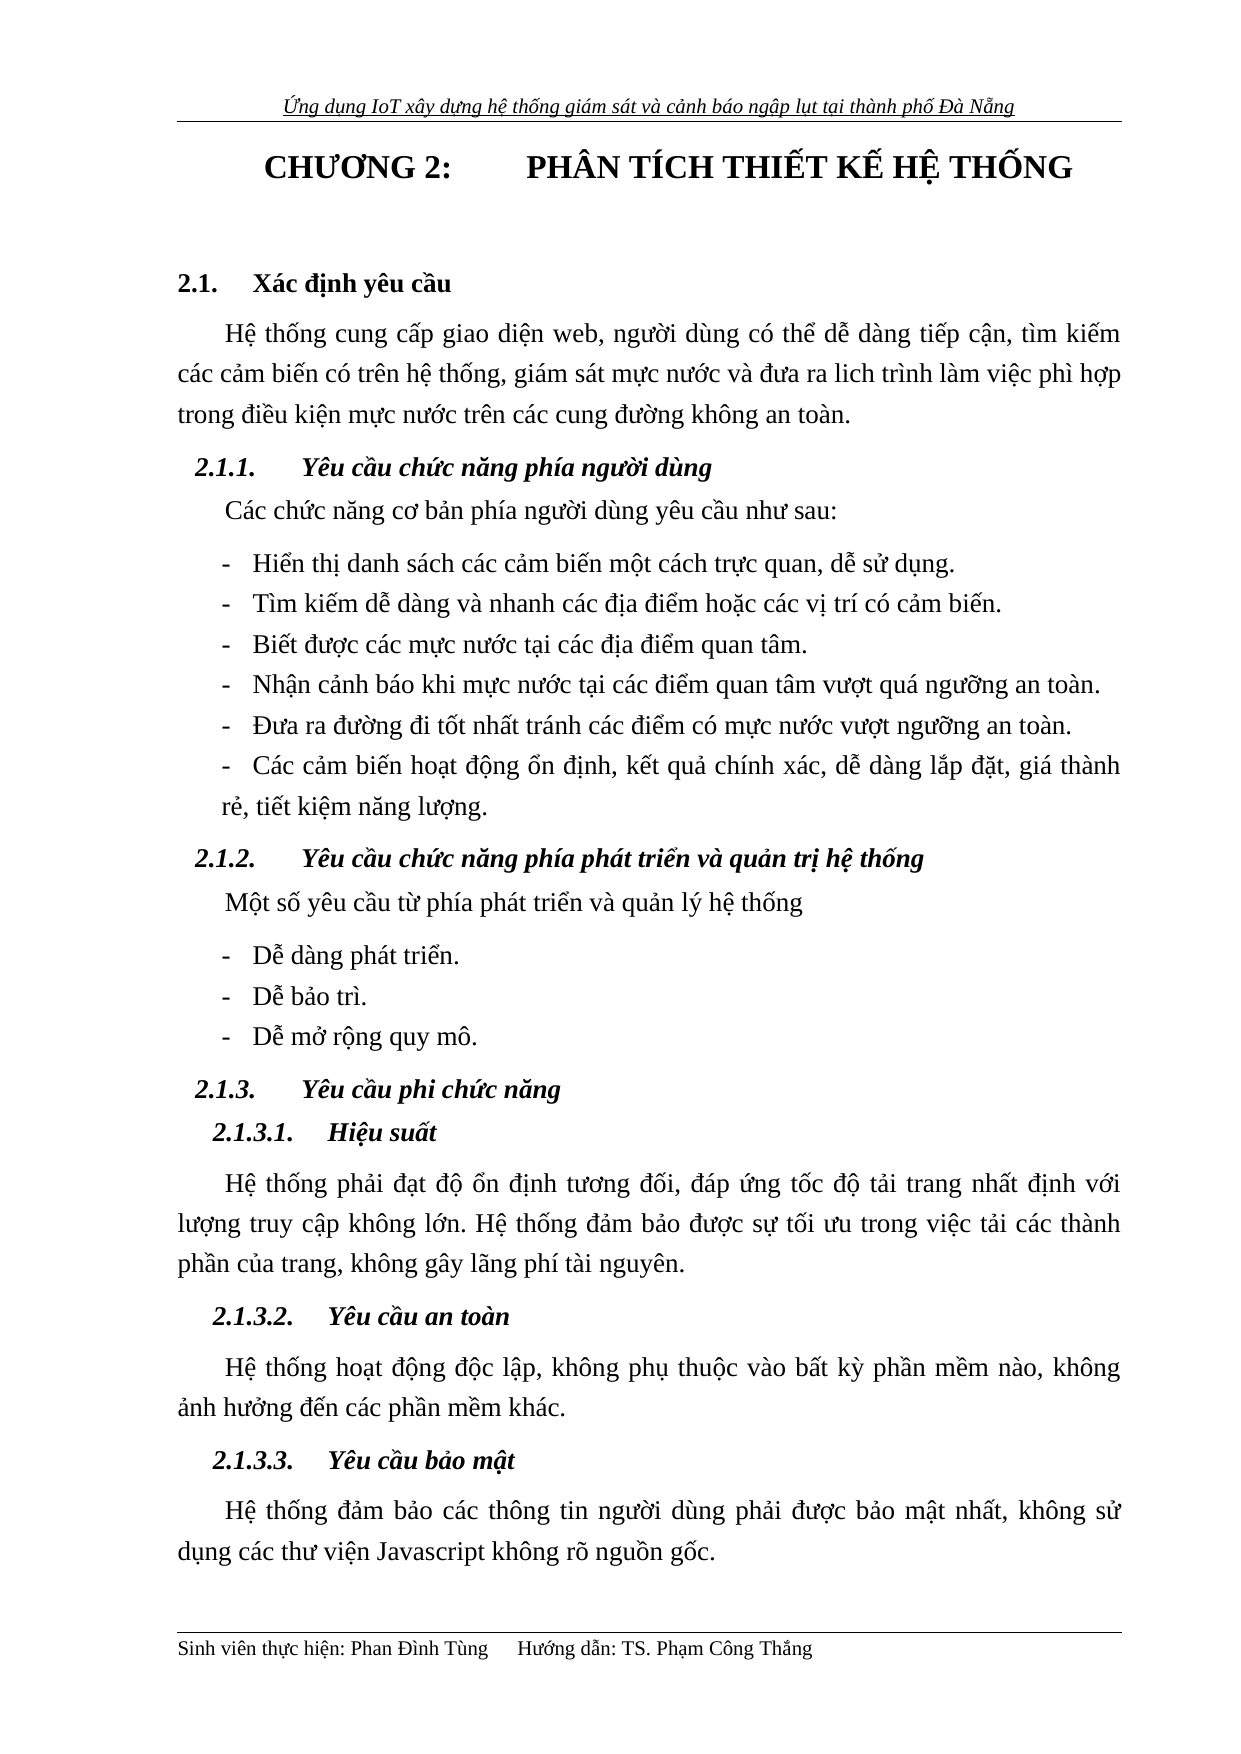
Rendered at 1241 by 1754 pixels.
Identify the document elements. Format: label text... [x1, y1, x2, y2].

text Các chức năng cơ bản phía người dùng yêu cầu như sau: [177, 494, 1122, 525]
subtitle PHÂN TÍCH THIẾT KẾ HỆ THỐNG [215, 148, 1122, 186]
list Đưa ra đường đi tốt nhất tránh các điểm có mực nước vượt ngưỡng an toàn. [221, 709, 1122, 740]
list Dễ bảo trì. [221, 979, 1122, 1011]
list Dễ dàng phát triển. [221, 939, 1122, 970]
list Hiển thị danh sách các cảm biến một cách trực quan, dễ sử dụng. [221, 547, 1122, 578]
text Hệ thống phải đạt độ ổn định tương đối, đáp ứng tốc độ tải trang nhất định với lượng truy cập không lớn. Hệ thống đảm bảo được sự tối ưu trong việc tải các thành phần của trang, không gây lãng phí tài nguyên. [177, 1167, 1122, 1279]
list Biết được các mực nước tại các địa điểm quan tâm. [221, 628, 1122, 659]
text Hệ thống cung cấp giao diện web, người dùng có thể dễ dàng tiếp cận, tìm kiếm các cảm biến có trên hệ thống, giám sát mực nước và đưa ra lich trình làm việc phì hợp trong điều kiện mực nước trên các cung đường không an toàn. [177, 317, 1122, 429]
text Một số yêu cầu từ phía phát triển và quản lý hệ thống [177, 886, 1122, 917]
list Dễ mở rộng quy mô. [221, 1020, 1122, 1051]
subtitle 2.1.3.2. Yêu cầu an toàn [213, 1301, 1122, 1332]
list Các cảm biến hoạt động ổn định, kết quả chính xác, dễ dàng lắp đặt, giá thành rẻ, tiết kiệm năng lượng. [221, 749, 1122, 821]
subtitle 2.1.1. Yêu cầu chức năng phía người dùng [195, 451, 1122, 482]
subtitle 2.1. Xác định yêu cầu [177, 267, 1122, 298]
text Hệ thống hoạt động độc lập, không phụ thuộc vào bất kỳ phần mềm nào, không ảnh hưởng đến các phần mềm khác. [177, 1351, 1122, 1422]
text Hệ thống đảm bảo các thông tin người dùng phải được bảo mật nhất, không sử dụng các thư viện Javascript không rõ nguồn gốc. [177, 1494, 1122, 1566]
subtitle 2.1.3. Yêu cầu phi chức năng [195, 1073, 1122, 1104]
list Tìm kiếm dễ dàng và nhanh các địa điểm hoặc các vị trí có cảm biến. [221, 588, 1122, 619]
list Nhận cảnh báo khi mực nước tại các điểm quan tâm vượt quá ngưỡng an toàn. [221, 668, 1122, 699]
subtitle 2.1.3.1. Hiệu suất [213, 1117, 1122, 1148]
subtitle 2.1.2. Yêu cầu chức năng phía phát triển và quản trị hệ thống [195, 843, 1122, 874]
subtitle 2.1.3.3. Yêu cầu bảo mật [213, 1444, 1122, 1475]
